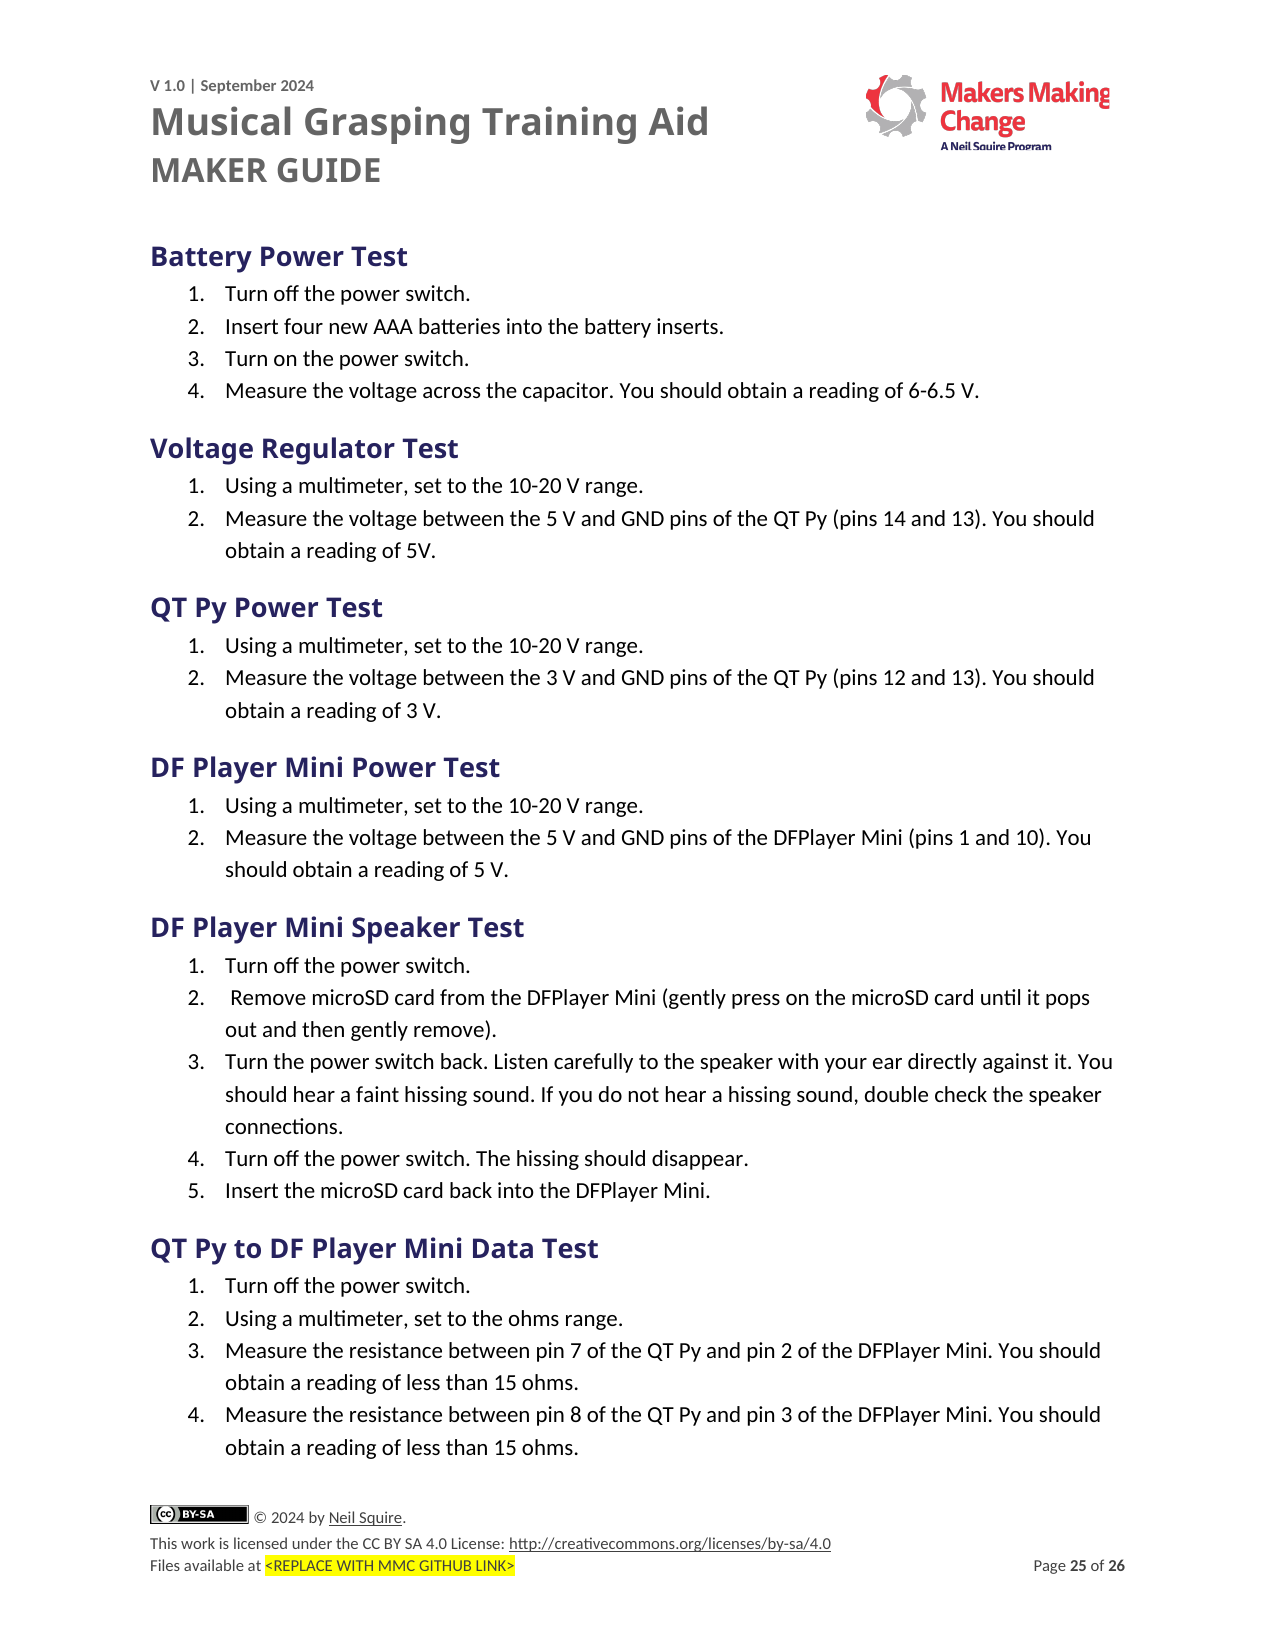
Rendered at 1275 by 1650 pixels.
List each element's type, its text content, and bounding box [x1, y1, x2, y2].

list Turn off the power switch. [187, 279, 1125, 308]
subtitle DF Player Mini Speaker Test [150, 908, 1125, 945]
list Turn on the power switch. [187, 344, 1125, 372]
list Turn off the power switch. The hissing should disappear. [187, 1144, 1125, 1172]
list Measure the resistance between pin 7 of the QT Py and pin 2 of the DFPlayer Mini. You should obtain a reading of less than 15 ohms. [187, 1336, 1125, 1396]
list Turn off the power switch. [187, 1272, 1125, 1300]
list Measure the voltage between the 3 V and GND pins of the QT Py (pins 12 and 13). You should obtain a reading of 3 V. [187, 663, 1125, 724]
list Using a multimeter, set to the 10-20 V range. [187, 631, 1125, 659]
subtitle QT Py Power Test [150, 589, 1125, 626]
list Using a multimeter, set to the 10-20 V range. [187, 791, 1125, 819]
list Turn off the power switch. [187, 951, 1125, 979]
list Measure the resistance between pin 8 of the QT Py and pin 3 of the DFPlayer Mini. You should obtain a reading of less than 15 ohms. [187, 1400, 1125, 1461]
list Insert four new AAA batteries into the battery inserts. [187, 312, 1125, 340]
subtitle Voltage Regulator Test [150, 429, 1125, 466]
list Using a multimeter, set to the ohms range. [187, 1304, 1125, 1332]
list Turn the power switch back. Listen carefully to the speaker with your ear directly against it. You should hear a faint hissing sound. If you do not hear a hissing sound, double check the speaker connections. [187, 1047, 1125, 1140]
list Insert the microSD card back into the DFPlayer Mini. [187, 1176, 1125, 1204]
subtitle QT Py to DF Player Mini Data Test [150, 1229, 1125, 1266]
subtitle Battery Power Test [150, 237, 1125, 274]
subtitle DF Player Mini Power Test [150, 749, 1125, 786]
list Remove microSD card from the DFPlayer Mini (gently press on the microSD card until it pops out and then gently remove). [187, 983, 1125, 1043]
list Measure the voltage across the capacitor. You should obtain a reading of 6-6.5 V. [187, 376, 1125, 404]
list Measure the voltage between the 5 V and GND pins of the DFPlayer Mini (pins 1 and 10). You should obtain a reading of 5 V. [187, 823, 1125, 883]
list Using a multimeter, set to the 10-20 V range. [187, 472, 1125, 499]
list Measure the voltage between the 5 V and GND pins of the QT Py (pins 14 and 13). You should obtain a reading of 5V. [187, 504, 1125, 564]
picture [865, 75, 1110, 151]
picture [150, 1505, 249, 1524]
